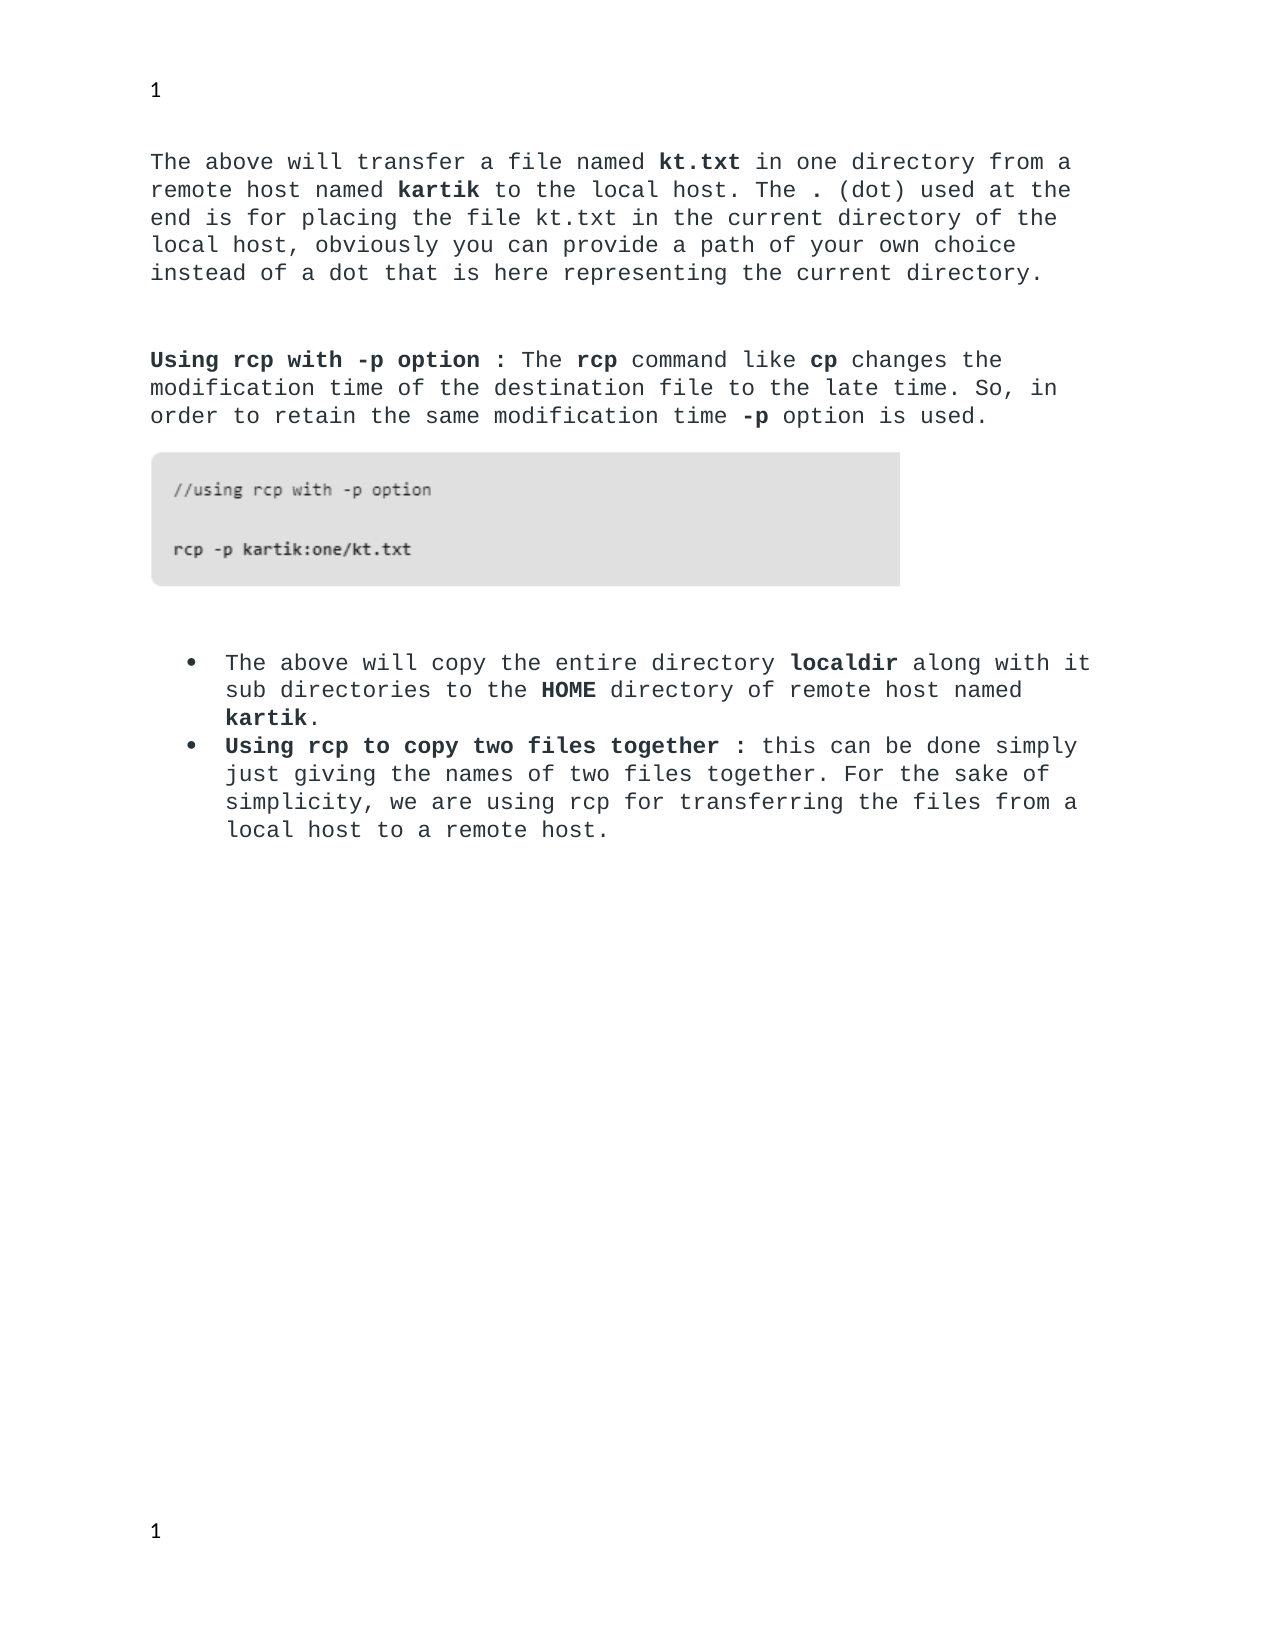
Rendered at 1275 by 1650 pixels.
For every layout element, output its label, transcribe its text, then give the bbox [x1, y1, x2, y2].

list Using rcp to copy two files together : this can be done simply just giving the names of two files together. For the sake of simplicity, we are using rcp for transferring the files from a local host to a remote host. [187, 734, 1125, 844]
text The above will transfer a file named kt.txt in one directory from a remote host named kartik to the local host. The . (dot) used at the end is for placing the file kt.txt in the current directory of the local host, obviously you can provide a path of your own choice instead of a dot that is here representing the current directory. [150, 150, 1125, 288]
picture [150, 448, 901, 588]
text Using rcp with -p option : The rcp command like cp changes the modification time of the destination file to the late time. So, in order to retain the same modification time -p option is used. [150, 349, 1125, 431]
list The above will copy the entire directory localdir along with it sub directories to the HOME directory of remote host named kartik. [187, 651, 1125, 733]
